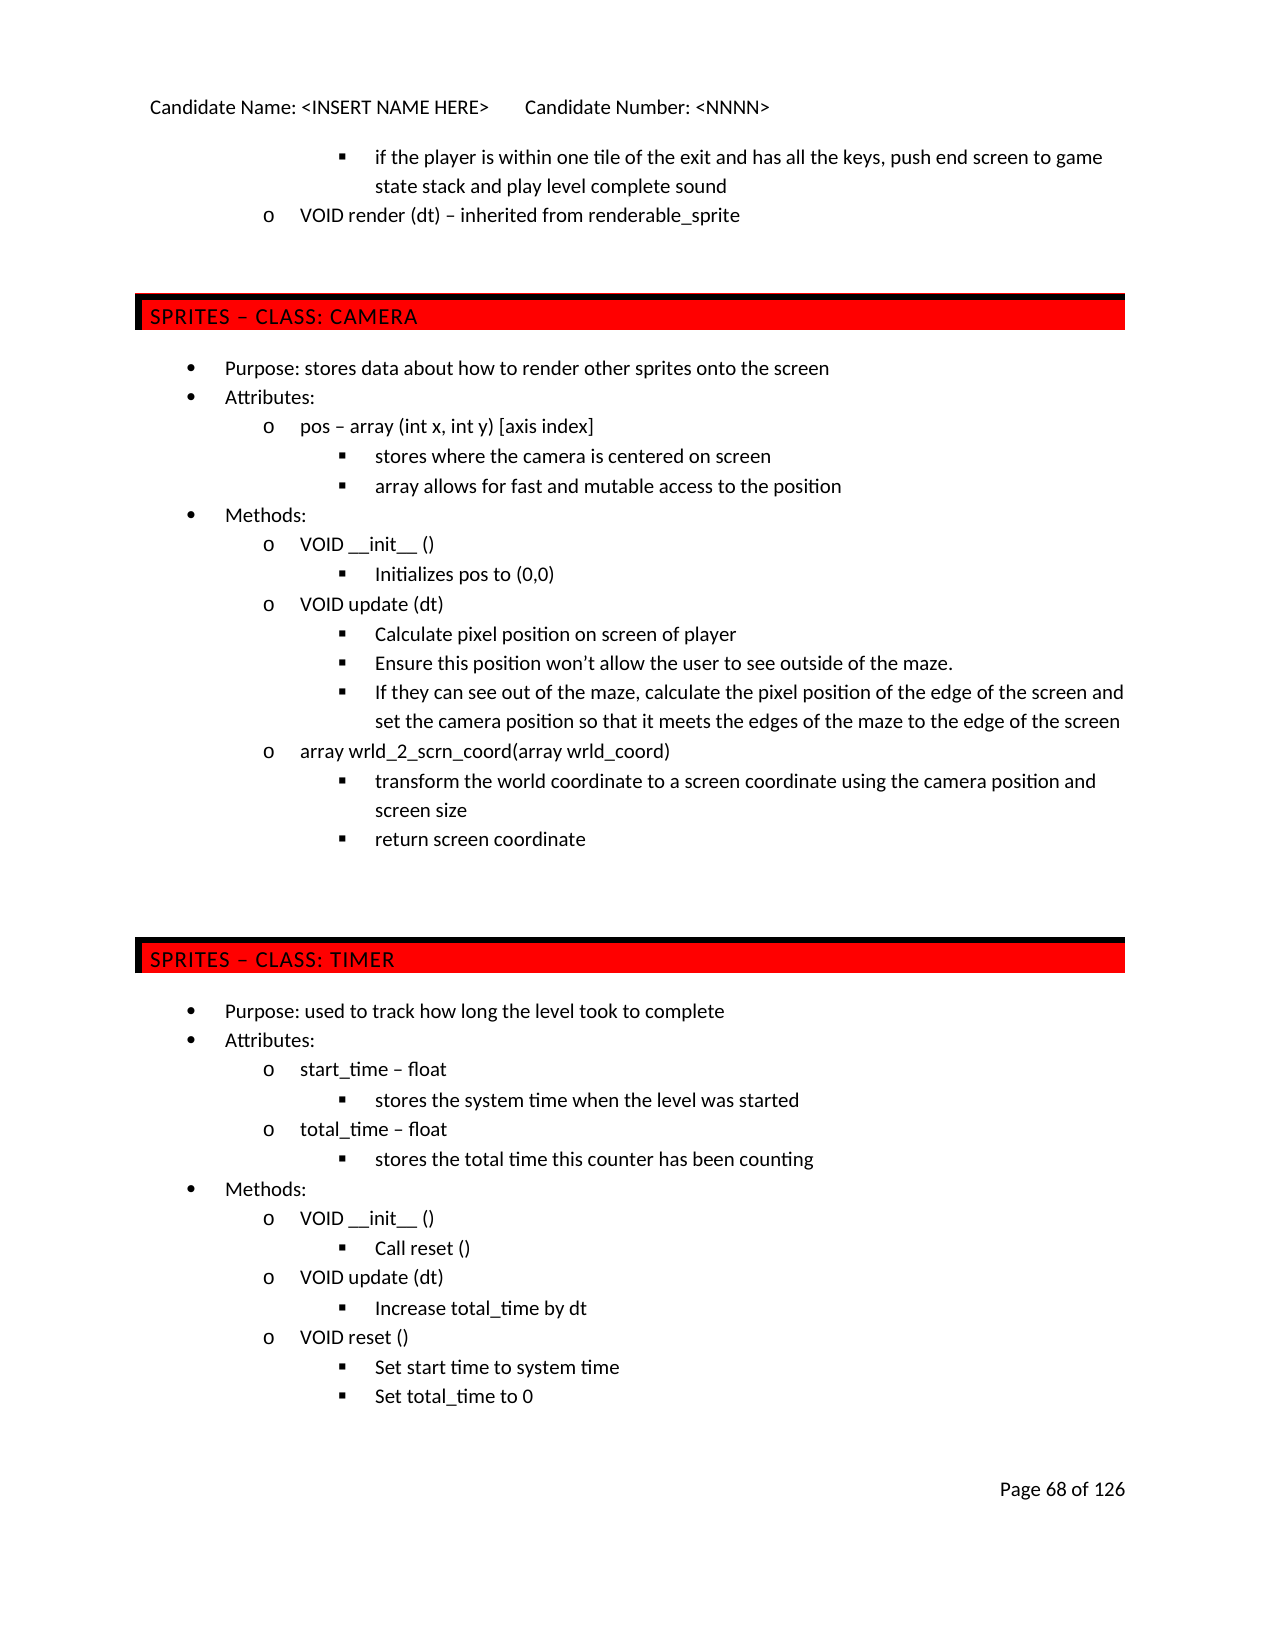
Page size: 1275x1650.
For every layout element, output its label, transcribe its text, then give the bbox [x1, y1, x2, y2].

list stores where the camera is centered on screen [337, 444, 1125, 469]
list Set total_time to 0 [337, 1384, 1125, 1409]
list VOID __init__ () [262, 531, 1125, 558]
list Attributes: [187, 1027, 1125, 1053]
list Initializes pos to (0,0) [337, 562, 1125, 587]
list Purpose: used to track how long the level took to complete [187, 998, 1125, 1024]
list if the player is within one tile of the exit and has all the keys, push end screen to game state stack and play level complete sound [337, 144, 1125, 199]
list If they can see out of the maze, calculate the pixel position of the edge of the screen and set the camera position so that it meets the edges of the maze to the edge of the screen [337, 679, 1125, 734]
list Methods: [187, 1176, 1125, 1201]
list array wrld_2_scrn_coord(array wrld_coord) [262, 738, 1125, 764]
list pos – array (int x, int y) [axis index] [262, 413, 1125, 440]
list VOID __init__ () [262, 1205, 1125, 1231]
list total_time – float [262, 1116, 1125, 1143]
list stores the system time when the level was started [337, 1087, 1125, 1112]
list transform the world coordinate to a screen coordinate using the camera position and screen size [337, 768, 1125, 823]
list Increase total_time by dt [337, 1295, 1125, 1320]
text Sprites – Class: Timer [142, 943, 1125, 973]
list stores the total time this counter has been counting [337, 1147, 1125, 1172]
list Purpose: stores data about how to render other sprites onto the screen [187, 355, 1125, 380]
text Sprites – Class: Camera [142, 300, 1125, 330]
list Ensure this position won’t allow the user to see outside of the maze. [337, 650, 1125, 676]
list Calculate pixel position on screen of player [337, 621, 1125, 647]
list VOID update (dt) [262, 591, 1125, 617]
list start_time – float [262, 1057, 1125, 1083]
list Set start time to system time [337, 1354, 1125, 1380]
list Attributes: [187, 384, 1125, 409]
list Call reset () [337, 1235, 1125, 1261]
list VOID render (dt) – inherited from renderable_sprite [262, 203, 1125, 229]
list Methods: [187, 502, 1125, 527]
list return screen coordinate [337, 827, 1125, 852]
list VOID update (dt) [262, 1264, 1125, 1291]
list array allows for fast and mutable access to the position [337, 473, 1125, 498]
list VOID reset () [262, 1324, 1125, 1351]
